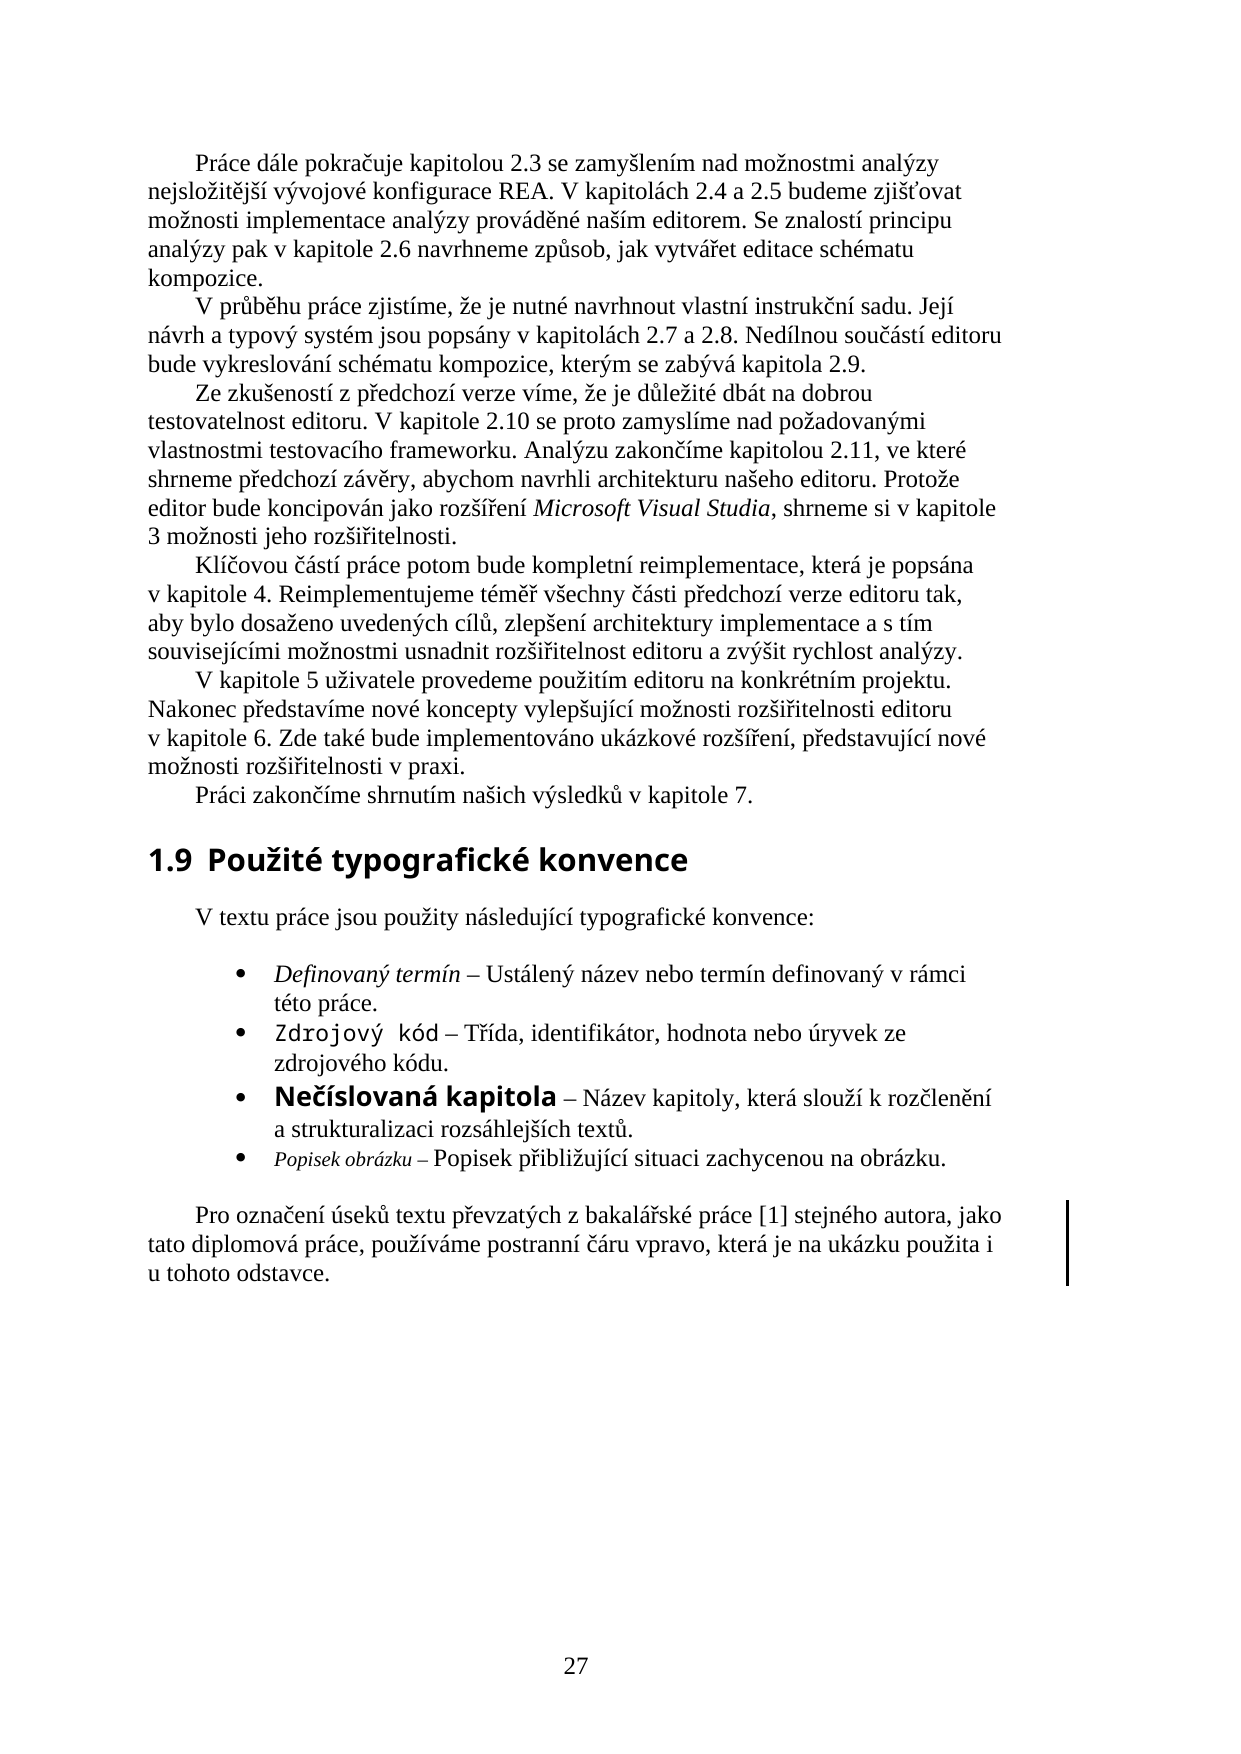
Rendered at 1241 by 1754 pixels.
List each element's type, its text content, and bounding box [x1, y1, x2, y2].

list Definovaný termín – Ustálený název nebo termín definovaný v rámci této práce. [236, 959, 1004, 1017]
list Zdrojový kód – Třída, identifikátor, hodnota nebo úryvek ze zdrojového kódu. [236, 1017, 1004, 1077]
subtitle Použité typografické konvence [148, 838, 1004, 881]
text Klíčovou částí práce potom bude kompletní reimplementace, která je popsána v kapitole 4. Reimplementujeme téměř všechny části předchozí verze editoru tak, aby bylo dosaženo uvedených cílů, zlepšení architektury implementace a s tím souvisejícími možnostmi usnadnit rozšiřitelnost editoru a zvýšit rychlost analýzy. [148, 550, 1004, 665]
text V průběhu práce zjistíme, že je nutné navrhnout vlastní instrukční sadu. Její návrh a typový systém jsou popsány v kapitolách 2.7 a 2.8. Nedílnou součástí editoru bude vykreslování schématu kompozice, kterým se zabývá kapitola 2.9. [148, 291, 1004, 378]
text Ze zkušeností z předchozí verze víme, že je důležité dbát na dobrou testovatelnost editoru. V kapitole 2.10 se proto zamyslíme nad požadovanými vlastnostmi testovacího frameworku. Analýzu zakončíme kapitolou 2.11, ve které shrneme předchozí závěry, abychom navrhli architekturu našeho editoru. Protože editor bude koncipován jako rozšíření Microsoft Visual Studia, shrneme si v kapitole 3 možnosti jeho rozšiřitelnosti. [148, 378, 1004, 550]
text V textu práce jsou použity následující typografické konvence: [148, 902, 1004, 931]
text V kapitole 5 uživatele provedeme použitím editoru na konkrétním projektu. Nakonec představíme nové koncepty vylepšující možnosti rozšiřitelnosti editoru v kapitole 6. Zde také bude implementováno ukázkové rozšíření, představující nové možnosti rozšiřitelnosti v praxi. [148, 665, 1004, 780]
text Práce dále pokračuje kapitolou 2.3 se zamyšlením nad možnostmi analýzy nejsložitější vývojové konfigurace REA. V kapitolách 2.4 a 2.5 budeme zjišťovat možnosti implementace analýzy prováděné naším editorem. Se znalostí principu analýzy pak v kapitole 2.6 navrhneme způsob, jak vytvářet editace schématu kompozice. [148, 148, 1004, 291]
list Popisek obrázku – Popisek přibližující situaci zachycenou na obrázku. [236, 1143, 1004, 1171]
text Práci zakončíme shrnutím našich výsledků v kapitole 7. [148, 780, 1004, 809]
list Nečíslovaná kapitola – Název kapitoly, která slouží k rozčlenění a strukturalizaci rozsáhlejších textů. [236, 1077, 1004, 1143]
text Pro označení úseků textu převzatých z bakalářské práce [1] stejného autora, jako tato diplomová práce, používáme postranní čáru vpravo, která je na ukázku použita i u tohoto odstavce. [148, 1200, 1004, 1286]
